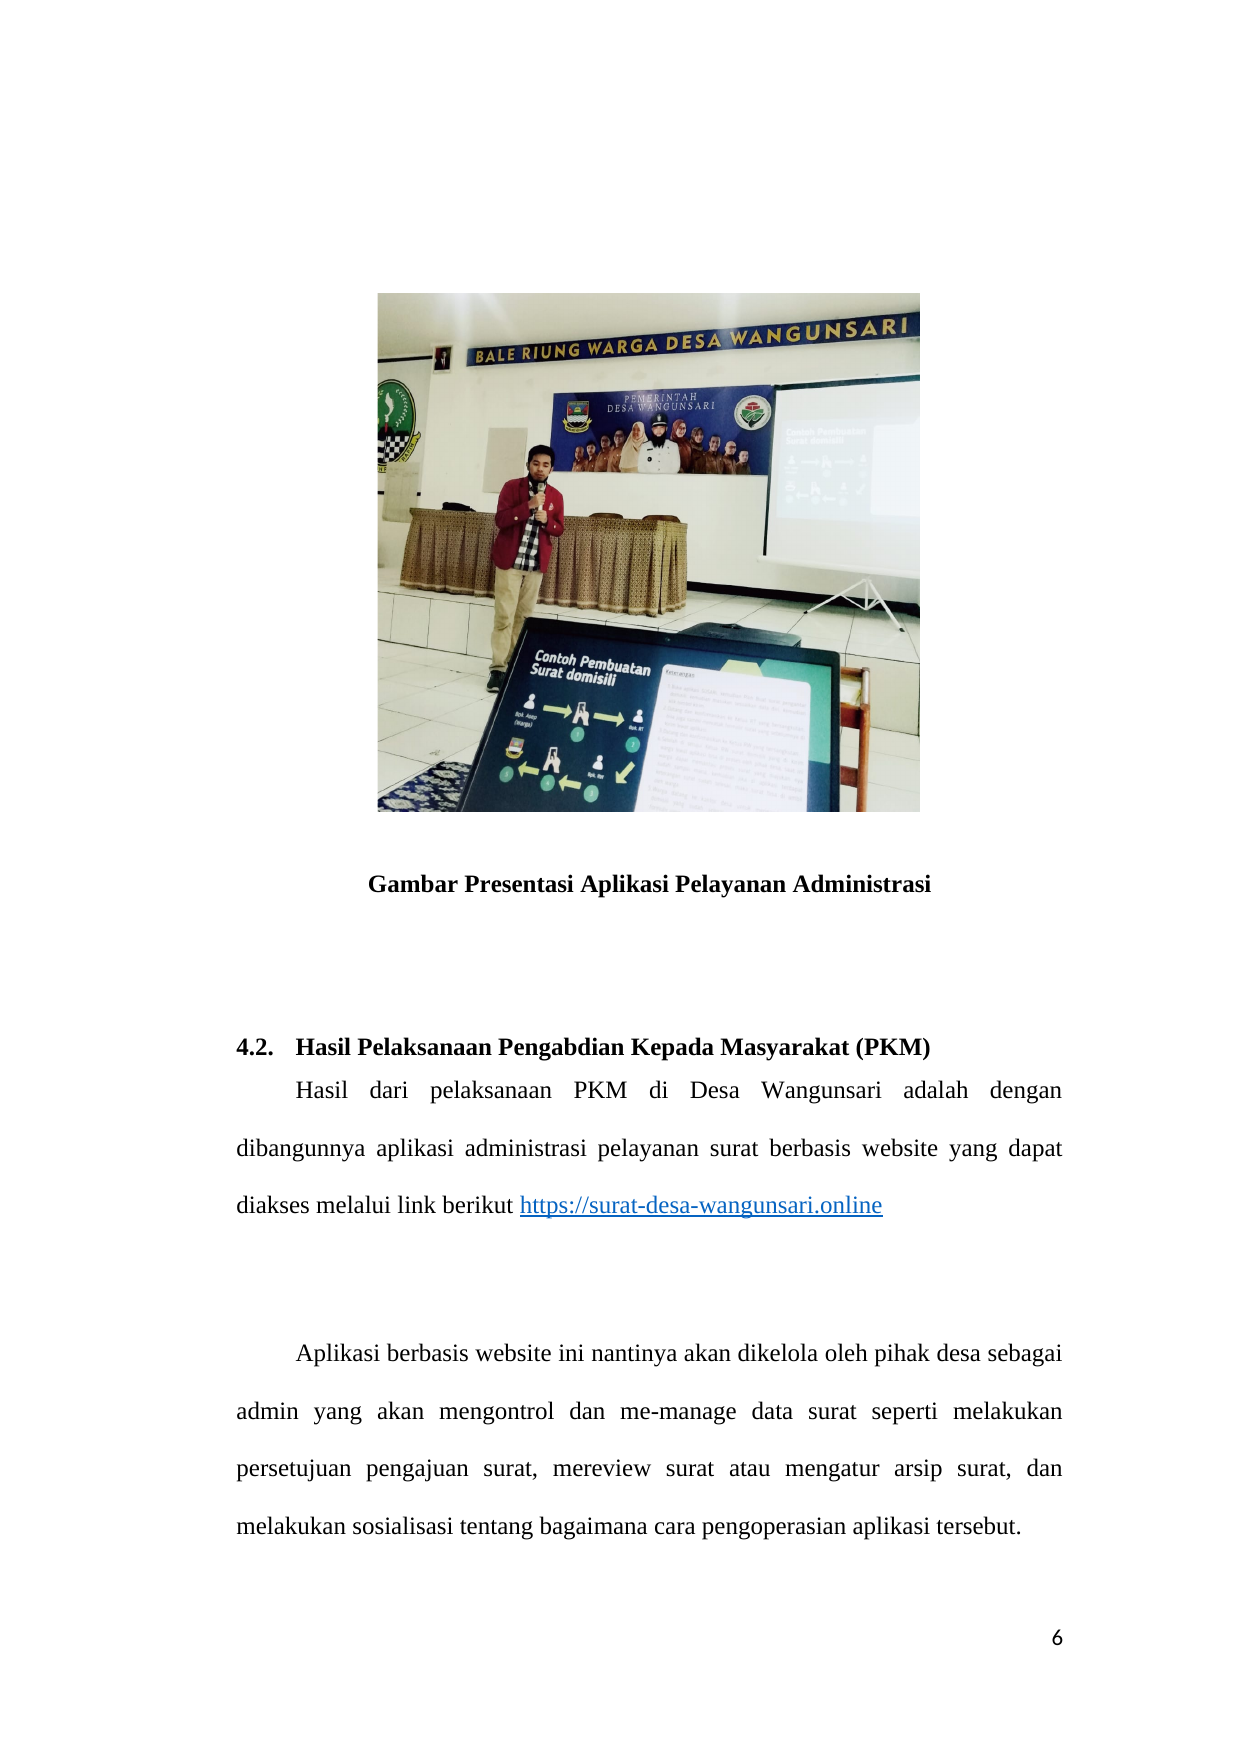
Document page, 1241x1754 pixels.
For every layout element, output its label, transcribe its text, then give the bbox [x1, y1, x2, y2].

text Aplikasi berbasis website ini nantinya akan dikelola oleh pihak desa sebagai admin yang akan mengontrol dan me-manage data surat seperti melakukan persetujuan pengajuan surat, mereview surat atau mengatur arsip surat, dan melakukan sosialisasi tentang bagaimana cara pengoperasian aplikasi tersebut. [236, 1338, 1063, 1540]
text Hasil dari pelaksanaan PKM di Desa Wangunsari adalah dengan dibangunnya aplikasi administrasi pelayanan surat berbasis website yang dapat diakses melalui link berikut https://surat-desa-wangunsari.online [236, 1075, 1063, 1219]
subtitle Hasil Pelaksanaan Pengabdian Kepada Masyarakat (PKM) [236, 1032, 1063, 1061]
picture [377, 293, 920, 812]
